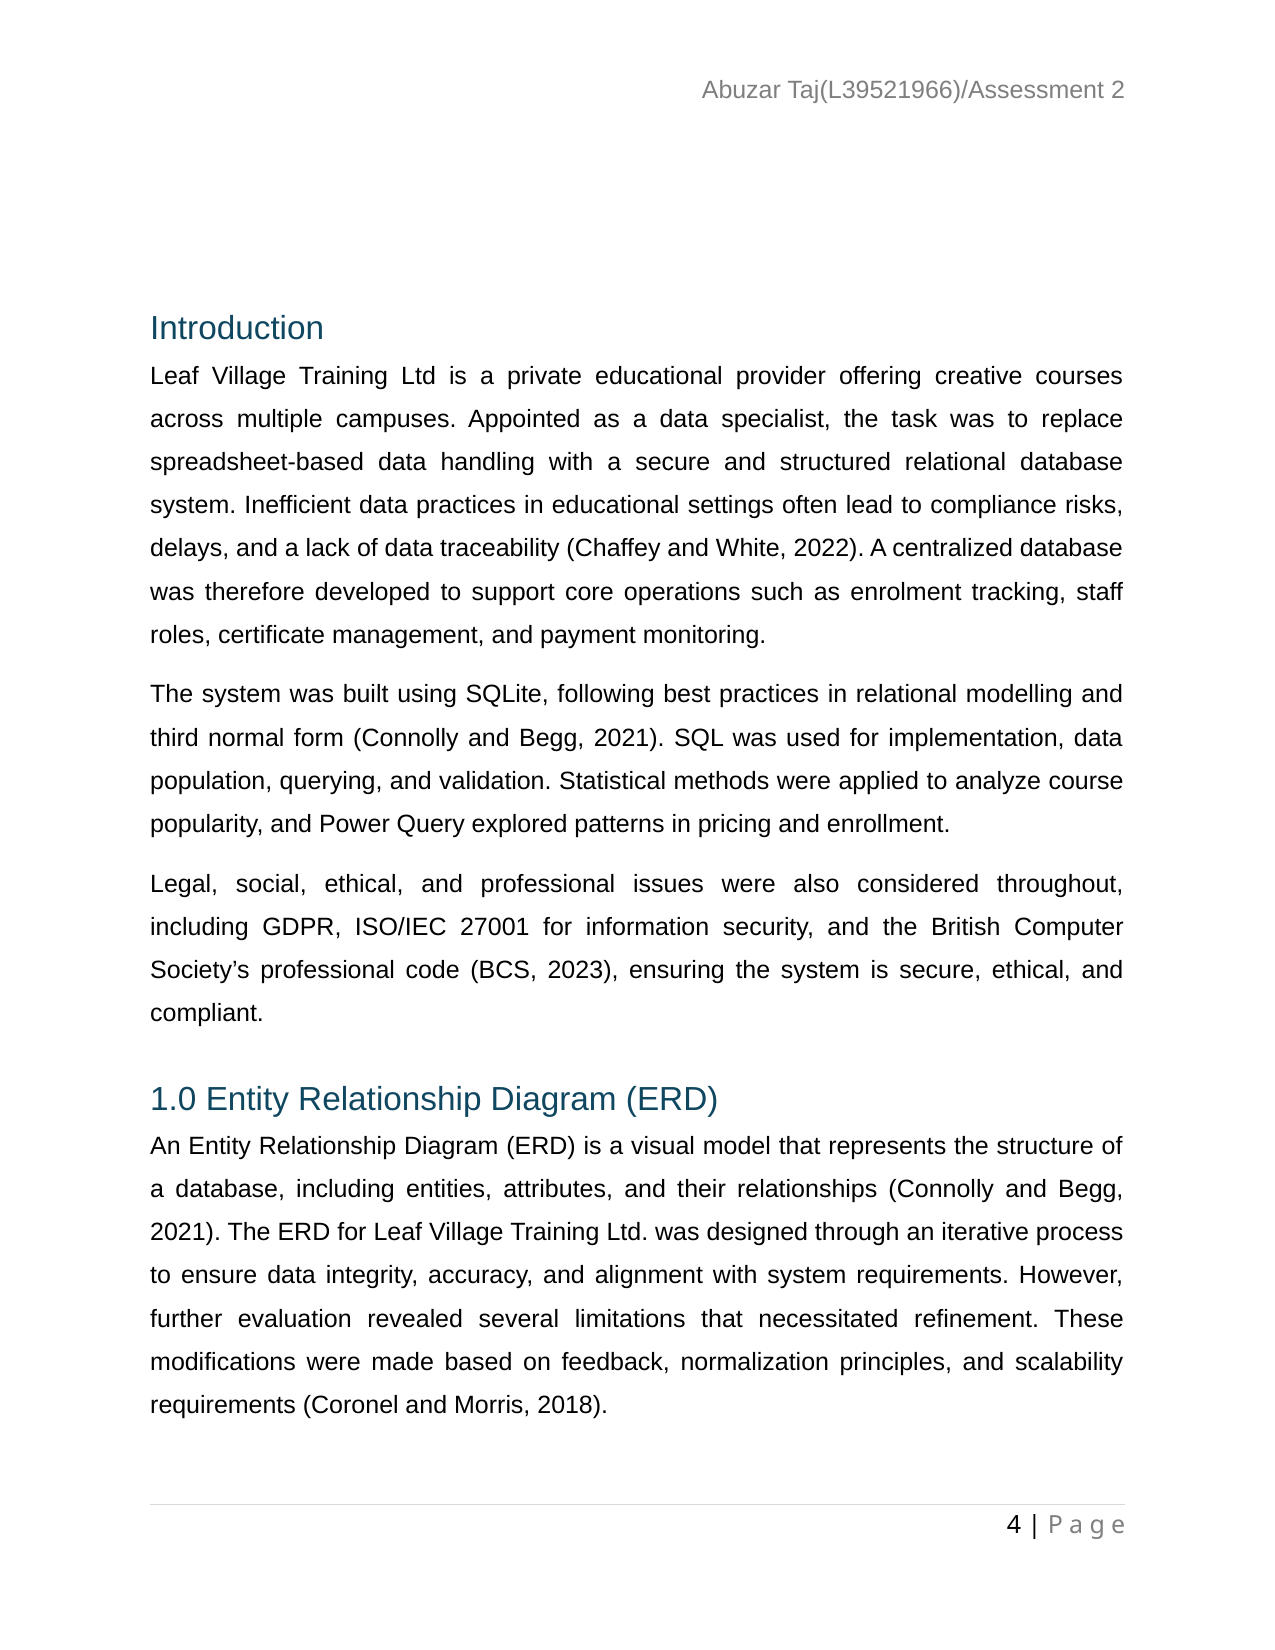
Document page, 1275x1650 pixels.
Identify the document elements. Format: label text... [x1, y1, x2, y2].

subtitle 1.0 Entity Relationship Diagram (ERD) [150, 1078, 1125, 1117]
text An Entity Relationship Diagram (ERD) is a visual model that represents the structure of a database, including entities, attributes, and their relationships (Connolly and Begg, 2021). The ERD for Leaf Village Training Ltd. was designed through an iterative process to ensure data integrity, accuracy, and alignment with system requirements. However, further evaluation revealed several limitations that necessitated refinement. These modifications were made based on feedback, normalization principles, and scalability requirements (Coronel and Morris, 2018). [150, 1131, 1125, 1418]
text Legal, social, ethical, and professional issues were also considered throughout, including GDPR, ISO/IEC 27001 for information security, and the British Computer Society’s professional code (BCS, 2023), ensuring the system is secure, ethical, and compliant. [150, 868, 1125, 1027]
subtitle Introduction [150, 308, 1125, 347]
text Leaf Village Training Ltd is a private educational provider offering creative courses across multiple campuses. Appointed as a data specialist, the task was to replace spreadsheet-based data handling with a secure and structured relational database system. Inefficient data practices in educational settings often lead to compliance risks, delays, and a lack of data traceability (Chaffey and White, 2022). A centralized database was therefore developed to support core operations such as enrolment tracking, staff roles, certificate management, and payment monitoring. [150, 361, 1125, 648]
text The system was built using SQLite, following best practices in relational modelling and third normal form (Connolly and Begg, 2021). SQL was used for implementation, data population, querying, and validation. Statistical methods were applied to analyze course popularity, and Power Query explored patterns in pricing and enrollment. [150, 679, 1125, 837]
